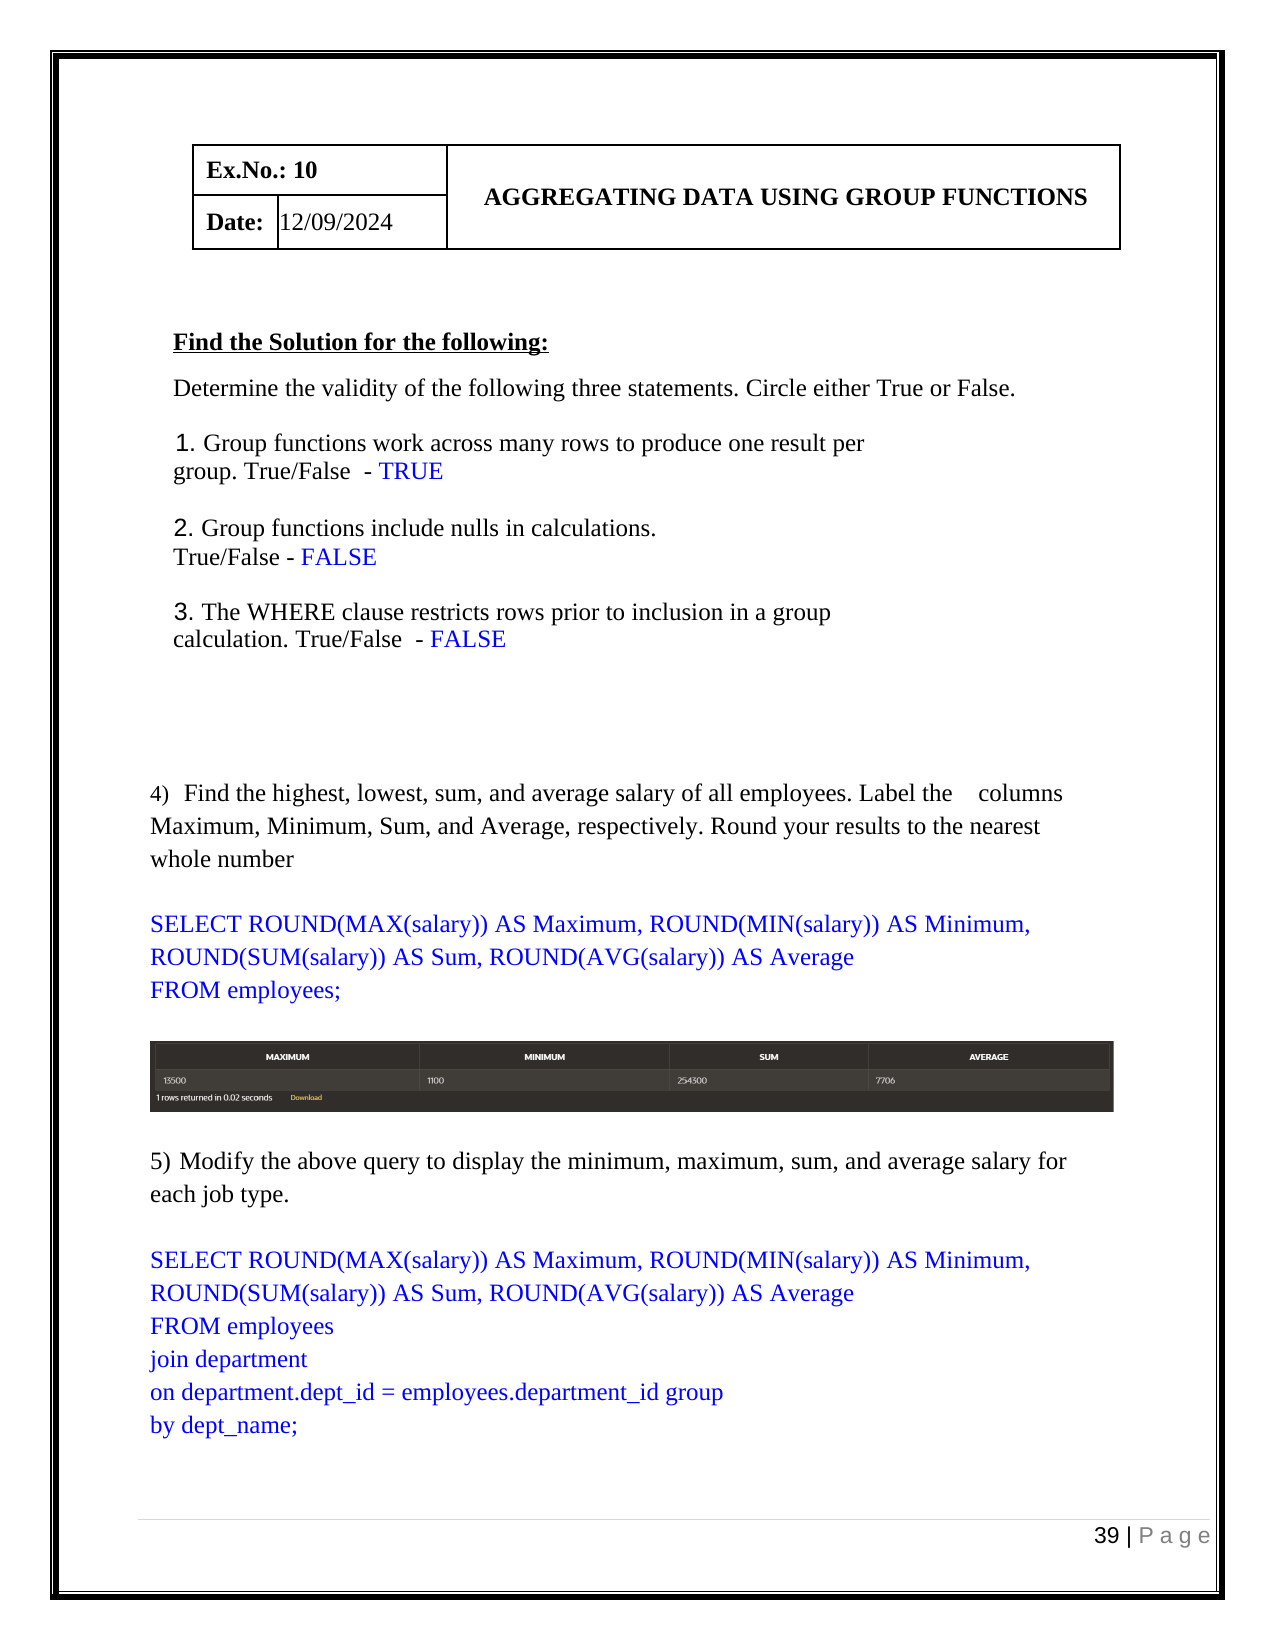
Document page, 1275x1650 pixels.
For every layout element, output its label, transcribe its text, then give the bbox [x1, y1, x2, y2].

list The WHERE clause restricts rows prior to inclusion in a group calculation. True/False - FALSE [173, 598, 885, 653]
table_cell 12/09/2024 [279, 196, 446, 248]
text SELECT ROUND(MAX(salary)) AS Maximum, ROUND(MIN(salary)) AS Minimum, ROUND(SUM(salary)) AS Sum, ROUND(AVG(salary)) AS Average [150, 1245, 1210, 1307]
list Find the highest, lowest, sum, and average salary of all employees. Label the columns Maximum, Minimum, Sum, and Average, respectively. Round your results to the nearest whole number [150, 778, 1092, 873]
text SELECT ROUND(MAX(salary)) AS Maximum, ROUND(MIN(salary)) AS Minimum, ROUND(SUM(salary)) AS Sum, ROUND(AVG(salary)) AS Average [150, 909, 1210, 971]
text FROM employees; [150, 975, 1210, 1004]
table_cell Date: [194, 196, 277, 248]
list Group functions work across many rows to produce one result per group. True/False - TRUE [173, 430, 889, 484]
text on department.dept_id = employees.department_id group by dept_name; [150, 1377, 734, 1439]
table_header AGGREGATING DATA USING GROUP FUNCTIONS [448, 146, 1119, 248]
text FROM employees join department [150, 1311, 353, 1373]
picture [150, 1041, 1114, 1112]
list Modify the above query to display the minimum, maximum, sum, and average salary for each job type. [150, 1146, 1111, 1208]
list Group functions include nulls in calculations. True/False - FALSE [173, 513, 693, 571]
table_header Ex.No.: 10 [194, 146, 446, 194]
text Find the Solution for the following: [173, 327, 1210, 356]
text Determine the validity of the following three statements. Circle either True or False. [173, 373, 1210, 402]
